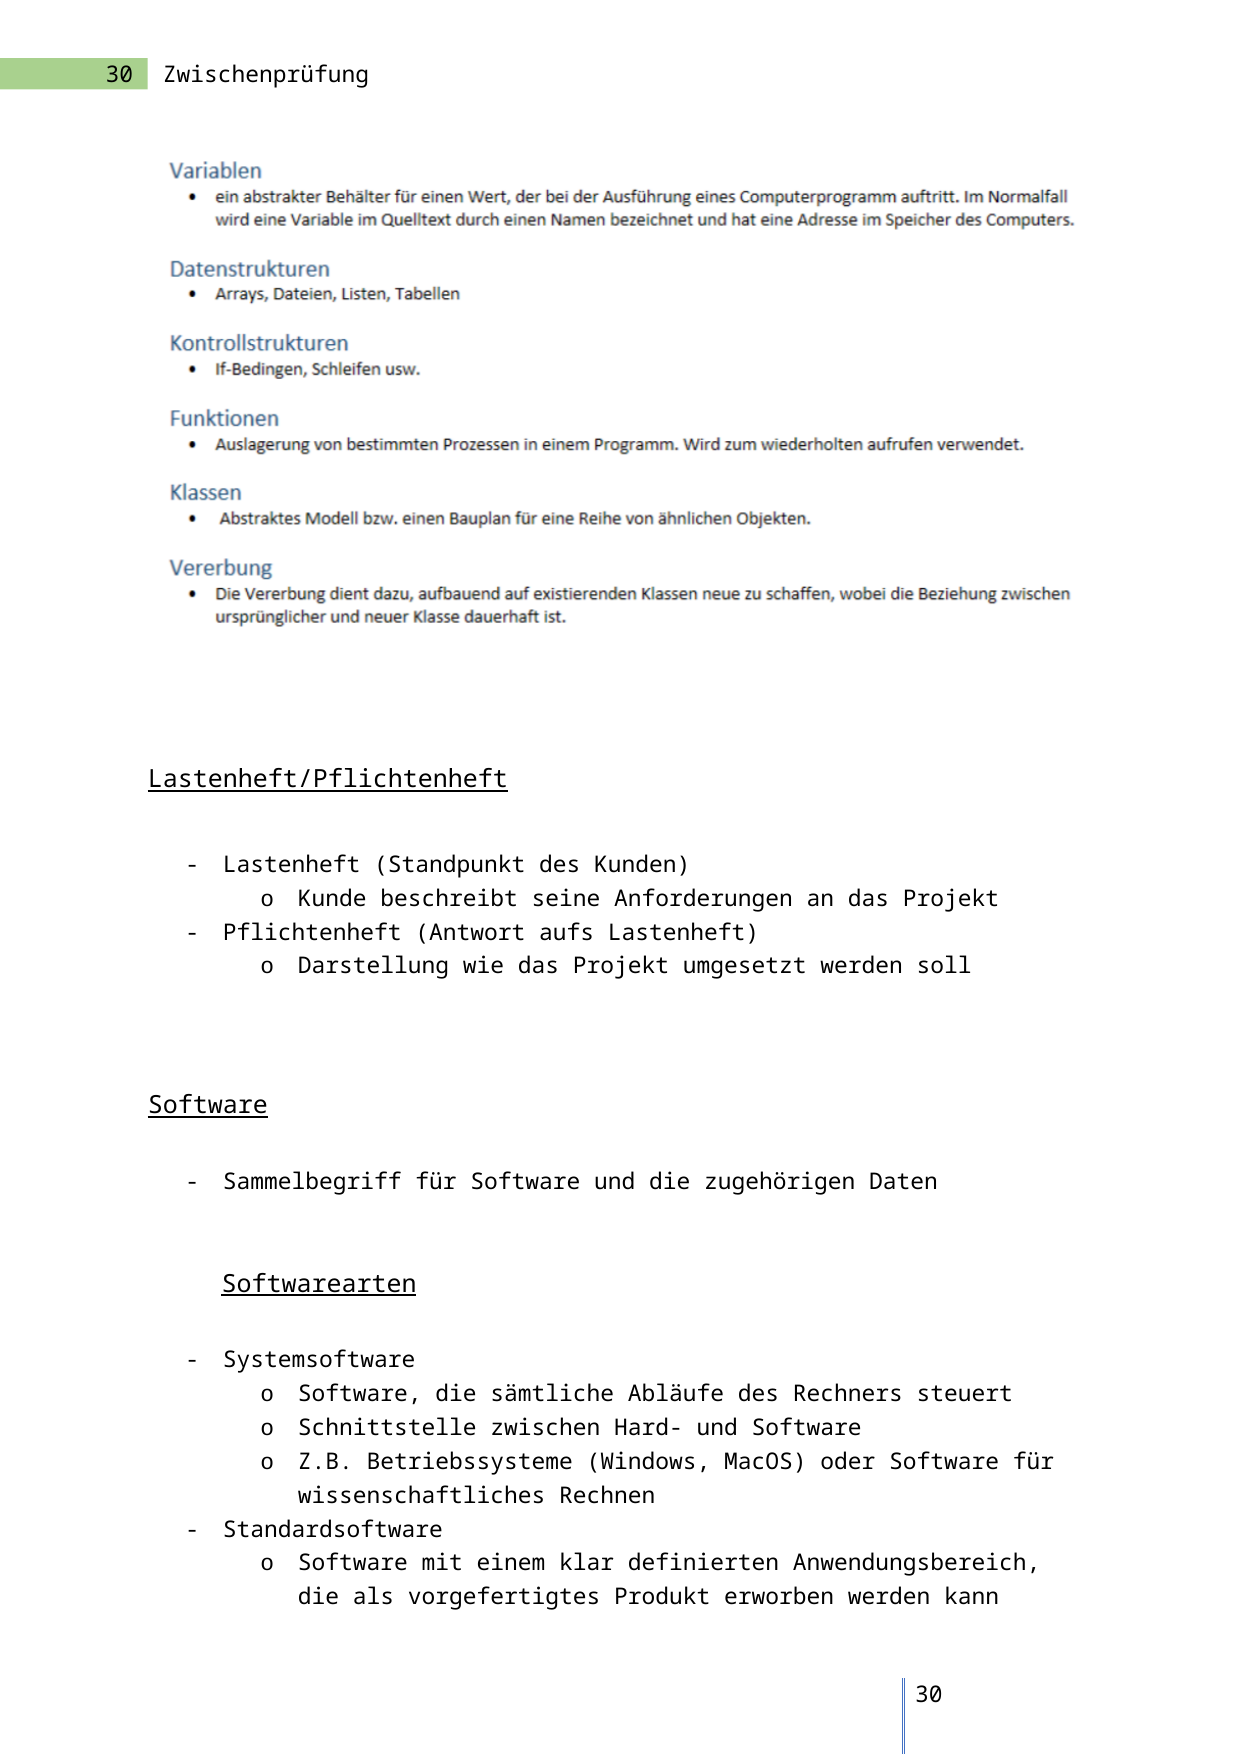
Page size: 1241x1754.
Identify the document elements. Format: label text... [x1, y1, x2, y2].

list Kunde beschreibt seine Anforderungen an das Projekt [260, 882, 1093, 913]
list Darstellung wie das Projekt umgesetzt werden soll [260, 949, 1093, 981]
list Systemsoftware [185, 1343, 1093, 1375]
picture [147, 147, 1093, 635]
subtitle Softwarearten [148, 1266, 1093, 1300]
list Pflichtenheft (Antwort aufs Lastenheft) [185, 916, 1093, 947]
subtitle Software [148, 1087, 1093, 1121]
list Lastenheft (Standpunkt des Kunden) [185, 848, 1093, 879]
list Sammelbegriff für Software und die zugehörigen Daten [185, 1165, 1093, 1196]
list Z.B. Betriebssysteme (Windows, MacOS) oder Software für wissenschaftliches Rechnen [260, 1445, 1093, 1510]
subtitle Lastenheft/Pflichtenheft [148, 761, 1093, 795]
list Schnittstelle zwischen Hard- und Software [260, 1411, 1093, 1442]
list Standardsoftware [185, 1512, 1093, 1544]
list Software, die sämtliche Abläufe des Rechners steuert [260, 1377, 1093, 1408]
list Software mit einem klar definierten Anwendungsbereich, die als vorgefertigtes Produkt erworben werden kann [260, 1546, 1093, 1611]
